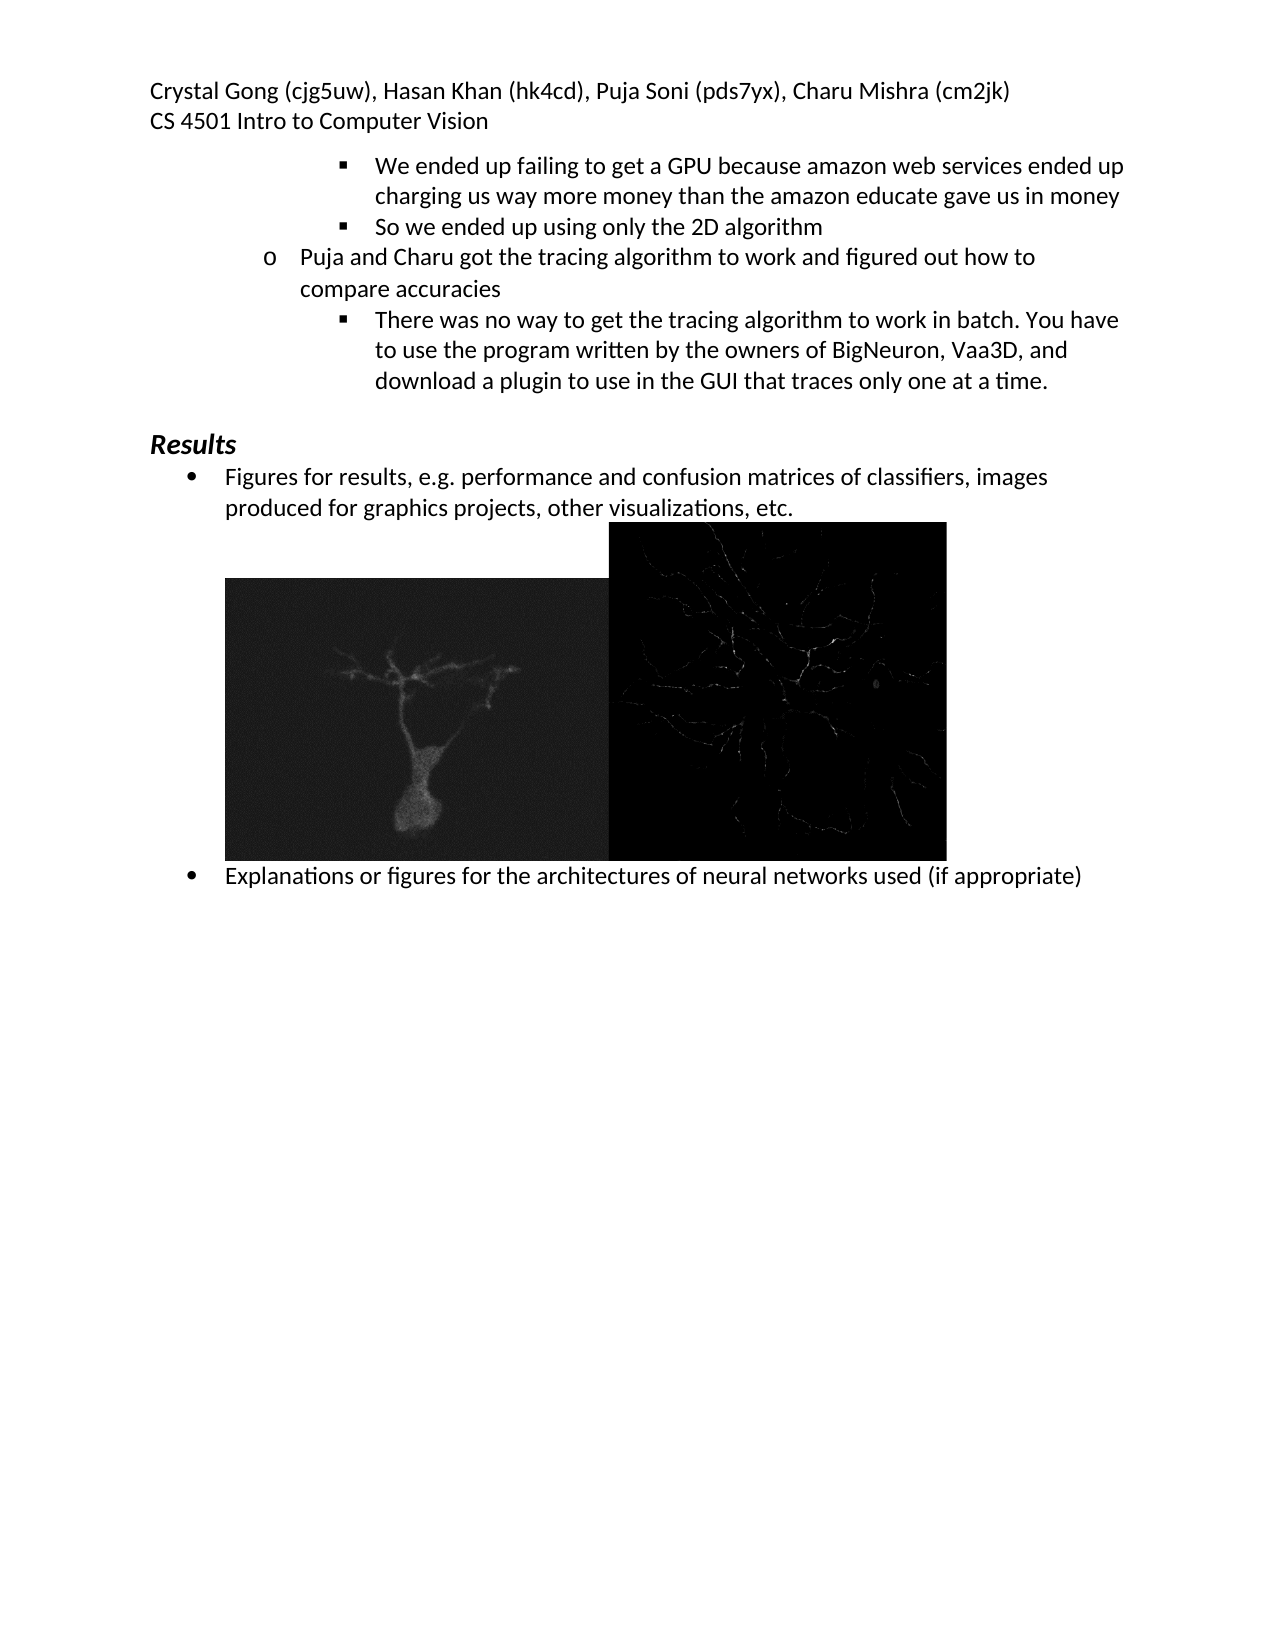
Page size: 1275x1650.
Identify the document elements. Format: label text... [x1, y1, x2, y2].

list There was no way to get the tracing algorithm to work in batch. You have to use the program written by the owners of BigNeuron, Vaa3D, and download a plugin to use in the GUI that traces only one at a time. [337, 304, 1125, 395]
list Explanations or figures for the architectures of neural networks used (if appropriate) [187, 861, 1125, 891]
text Results [150, 426, 1125, 462]
list So we ended up using only the 2D algorithm [337, 211, 1125, 242]
list Figures for results, e.g. performance and confusion matrices of classifiers, images produced for graphics projects, other visualizations, etc. [187, 462, 1125, 523]
list Puja and Charu got the tracing algorithm to work and figured out how to compare accuracies [262, 242, 1125, 304]
picture [225, 522, 947, 861]
list We ended up failing to get a GPU because amazon web services ended up charging us way more money than the amazon educate gave us in money [337, 150, 1125, 211]
